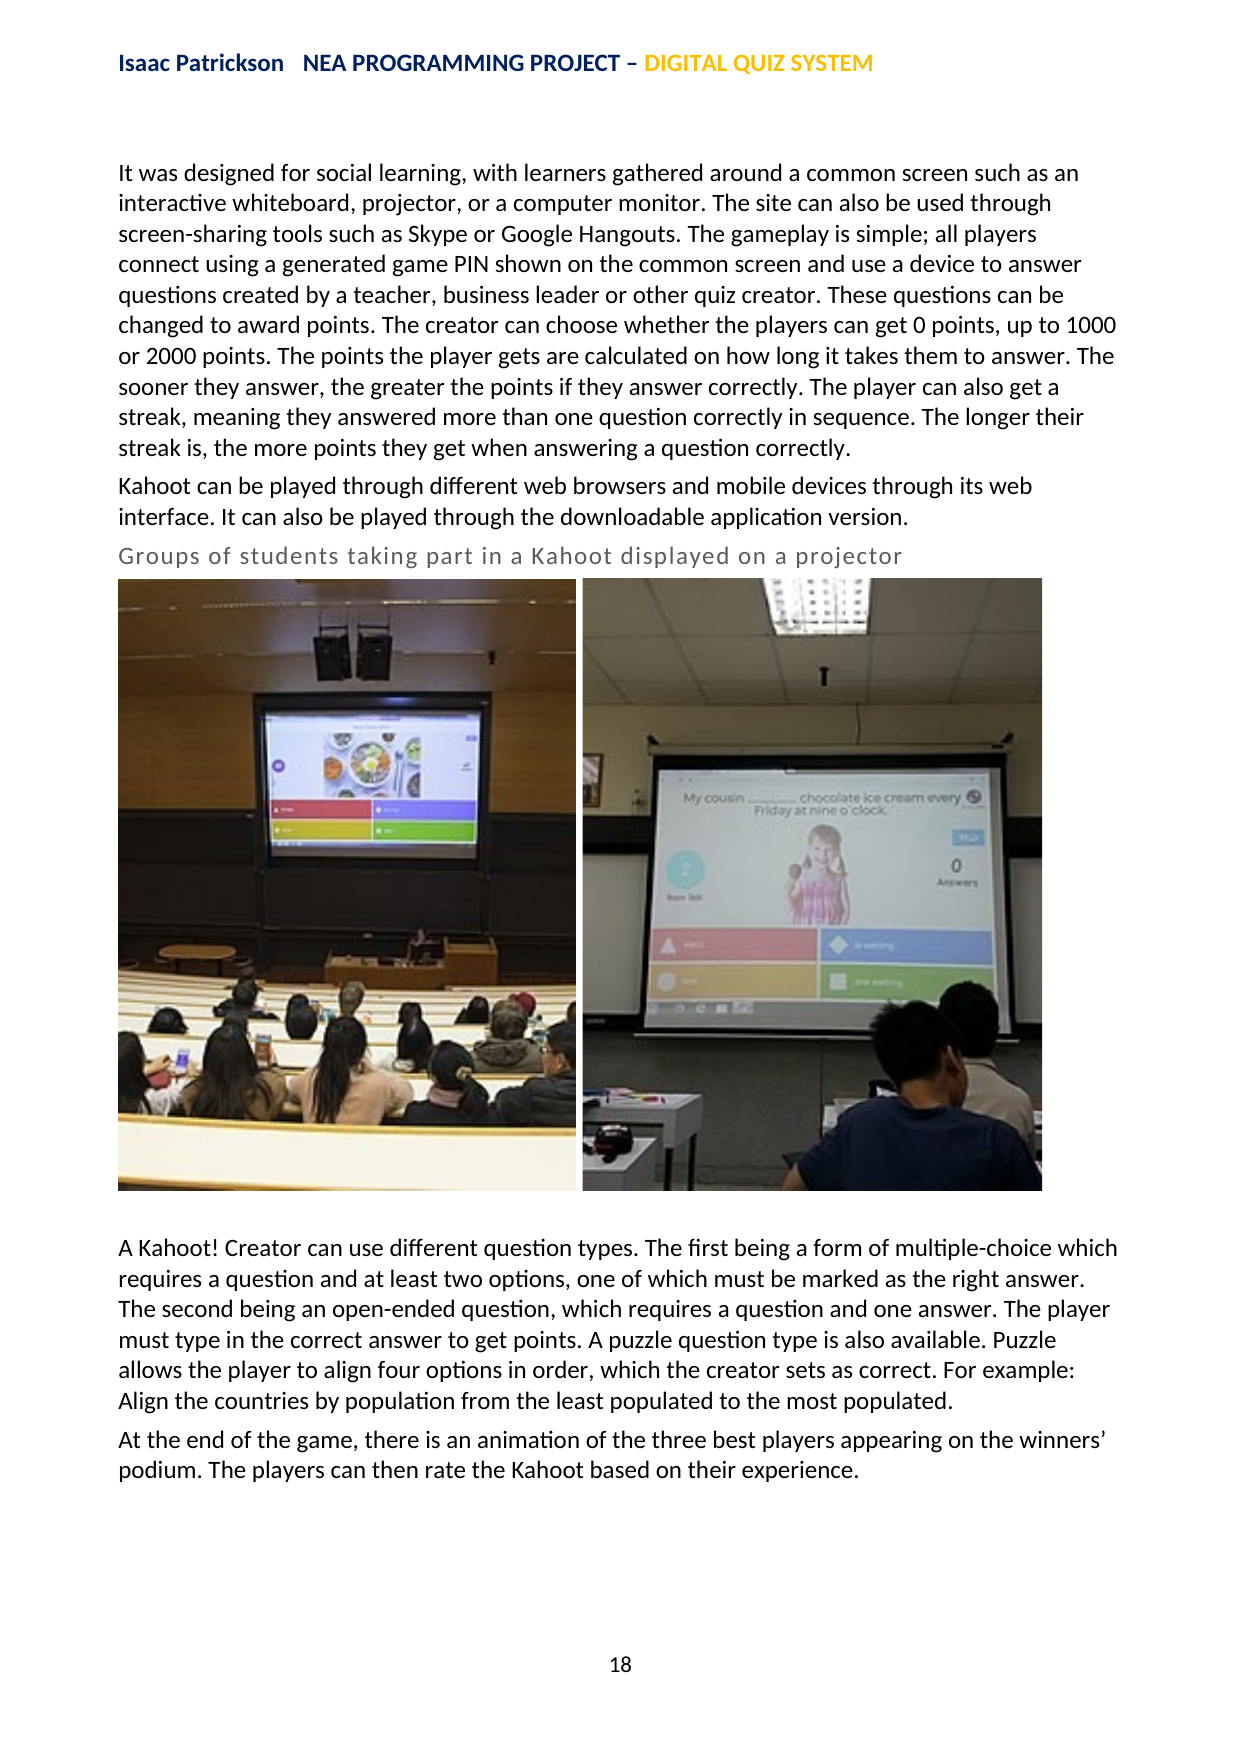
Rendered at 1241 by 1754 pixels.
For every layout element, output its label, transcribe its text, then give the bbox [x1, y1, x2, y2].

text At the end of the game, there is an animation of the three best players appearing on the winners’ podium. The players can then rate the Kahoot based on their experience. [118, 1424, 1122, 1485]
picture [582, 578, 1043, 1191]
text Kahoot can be played through different web browsers and mobile devices through its web interface. It can also be played through the downloadable application version. [118, 471, 1122, 532]
subtitle Groups of students taking part in a Kahoot displayed on a projector [118, 540, 1122, 570]
text It was designed for social learning, with learners gathered around a common screen such as an interactive whiteboard, projector, or a computer monitor. The site can also be used through screen-sharing tools such as Skype or Google Hangouts. The gameplay is simple; all players connect using a generated game PIN shown on the common screen and use a device to answer questions created by a teacher, business leader or other quiz creator. These questions can be changed to award points. The creator can choose whether the players can get 0 points, up to 1000 or 2000 points. The points the player gets are calculated on how long it takes them to answer. The sooner they answer, the greater the points if they answer correctly. The player can also get a streak, meaning they answered more than one question correctly in sequence. The longer their streak is, the more points they get when answering a question correctly. [118, 157, 1122, 462]
picture [118, 579, 576, 1191]
text A Kahoot! Creator can use different question types. The first being a form of multiple-choice which requires a question and at least two options, one of which must be marked as the right answer. The second being an open-ended question, which requires a question and one answer. The player must type in the correct answer to get points. A puzzle question type is also available. Puzzle allows the player to align four options in order, which the creator sets as correct. For example: Align the countries by population from the least populated to the most populated. [118, 1233, 1122, 1416]
